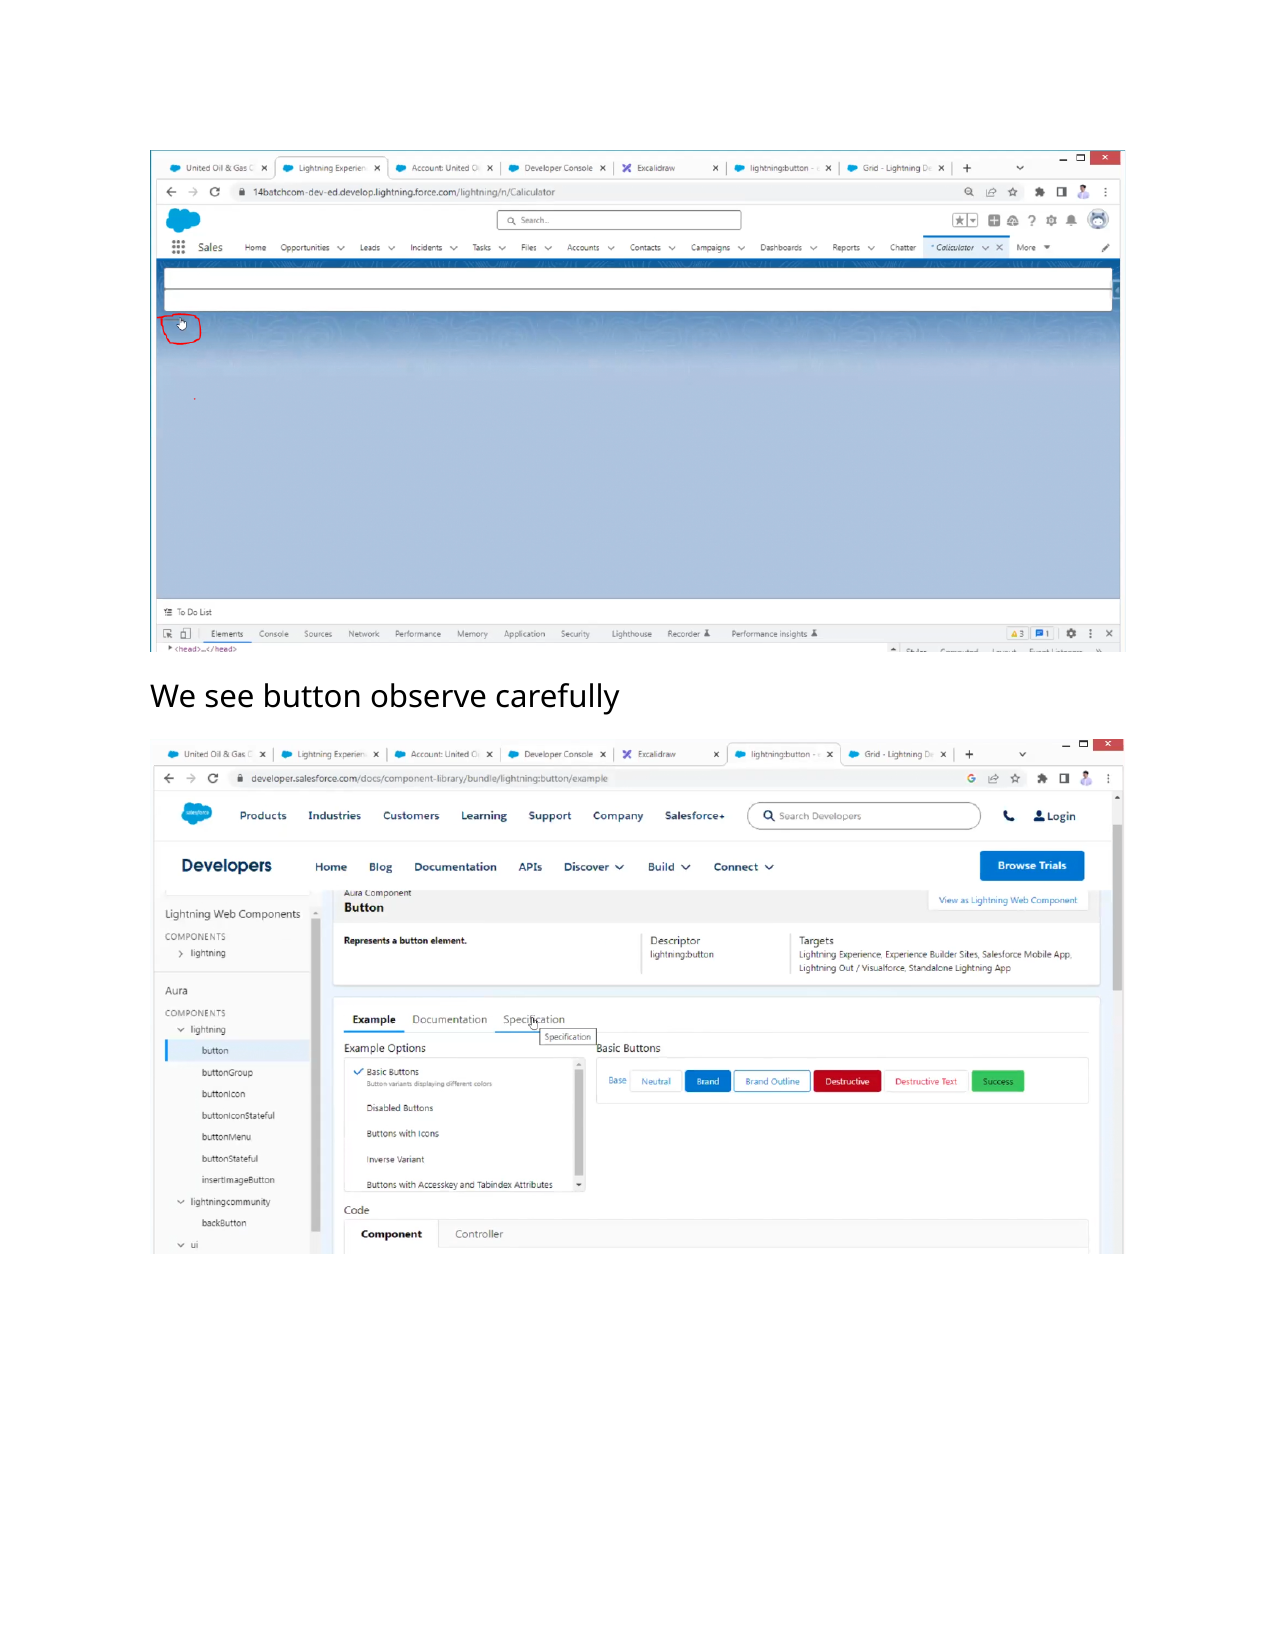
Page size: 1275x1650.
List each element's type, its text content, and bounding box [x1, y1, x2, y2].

text We see button observe carefully [150, 674, 1125, 716]
picture [150, 739, 1125, 1254]
picture [150, 150, 1125, 652]
